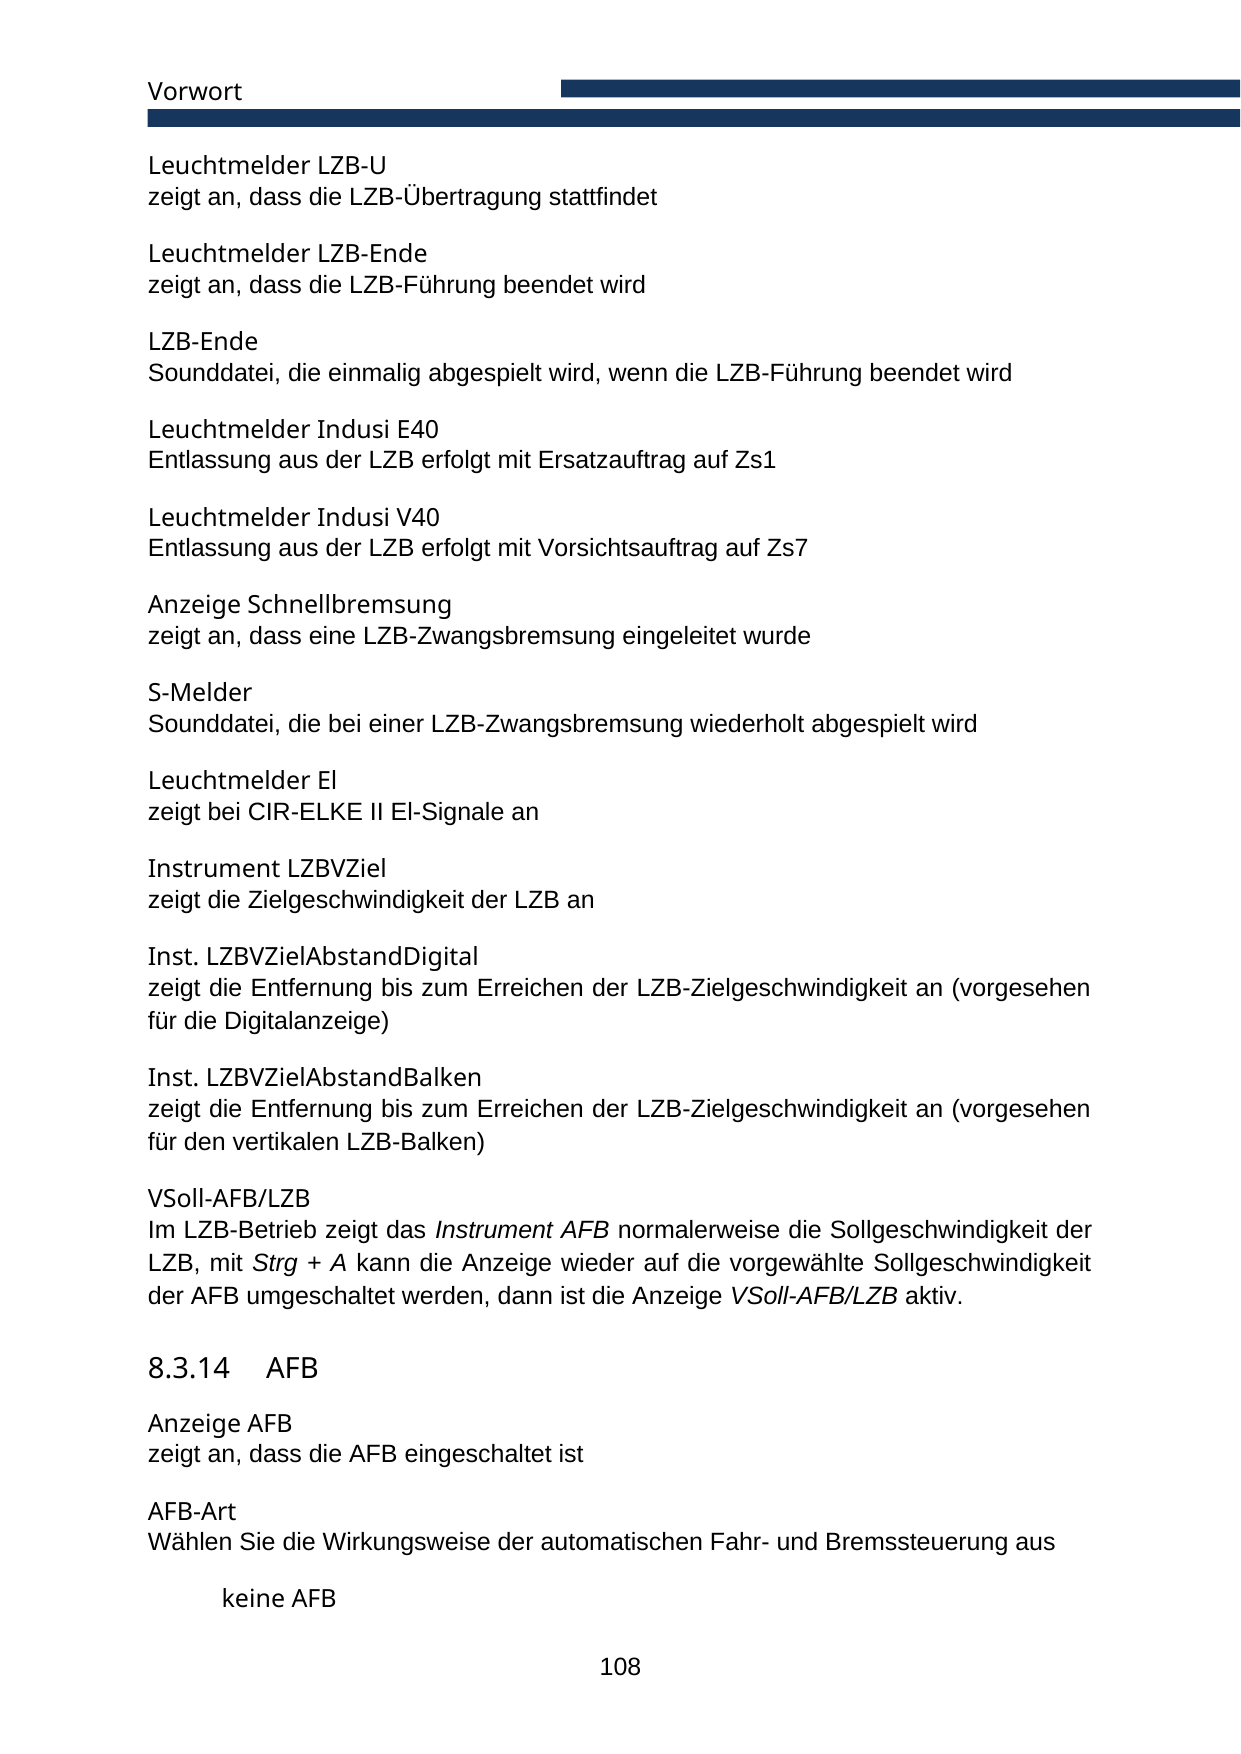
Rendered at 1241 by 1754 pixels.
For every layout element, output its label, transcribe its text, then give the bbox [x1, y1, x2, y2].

text zeigt die Entfernung bis zum Erreichen der LZB-Zielgeschwindigkeit an (vorgesehen für die Digitalanzeige) [148, 973, 1093, 1035]
text zeigt an, dass die LZB-Übertragung stattfindet [148, 182, 1093, 210]
text Entlassung aus der LZB erfolgt mit Vorsichtsauftrag auf Zs7 [148, 533, 1093, 562]
text Leuchtmelder El [148, 763, 1093, 797]
subtitle AFB [148, 1347, 1093, 1387]
text Leuchtmelder Indusi V40 [148, 499, 1093, 533]
text Inst. LZBVZielAbstandBalken [148, 1060, 1093, 1094]
text Anzeige Schnellbremsung [148, 587, 1093, 621]
text zeigt an, dass die LZB-Führung beendet wird [148, 269, 1093, 298]
text zeigt bei CIR-ELKE II El-Signale an [148, 797, 1093, 826]
text Instrument LZBVZiel [148, 851, 1093, 885]
text VSoll-AFB/LZB [148, 1181, 1093, 1215]
text Sounddatei, die einmalig abgespielt wird, wenn die LZB-Führung beendet wird [148, 357, 1093, 386]
text Wählen Sie die Wirkungsweise der automatischen Fahr- und Bremssteuerung aus [148, 1527, 1093, 1556]
text S-Melder [148, 675, 1093, 709]
text zeigt an, dass die AFB eingeschaltet ist [148, 1439, 1093, 1468]
text zeigt die Zielgeschwindigkeit der LZB an [148, 885, 1093, 914]
text Entlassung aus der LZB erfolgt mit Ersatzauftrag auf Zs1 [148, 445, 1093, 474]
text LZB-Ende [148, 323, 1093, 357]
text Leuchtmelder LZB-U [148, 148, 1093, 182]
text Im LZB-Betrieb zeigt das Instrument AFB normalerweise die Sollgeschwindigkeit der LZB, mit Strg + A kann die Anzeige wieder auf die vorgewählte Sollgeschwindigkeit der AFB umgeschaltet werden, dann ist die Anzeige VSoll-AFB/LZB aktiv. [148, 1215, 1093, 1309]
text keine AFB [221, 1581, 1093, 1615]
text Leuchtmelder LZB-Ende [148, 236, 1093, 269]
text AFB-Art [148, 1493, 1093, 1527]
text zeigt die Entfernung bis zum Erreichen der LZB-Zielgeschwindigkeit an (vorgesehen für den vertikalen LZB-Balken) [148, 1094, 1093, 1156]
text Anzeige AFB [148, 1405, 1093, 1439]
text zeigt an, dass eine LZB-Zwangsbremsung eingeleitet wurde [148, 621, 1093, 650]
text Inst. LZBVZielAbstandDigital [148, 939, 1093, 973]
text Leuchtmelder Indusi E40 [148, 411, 1093, 445]
text Sounddatei, die bei einer LZB-Zwangsbremsung wiederholt abgespielt wird [148, 709, 1093, 738]
